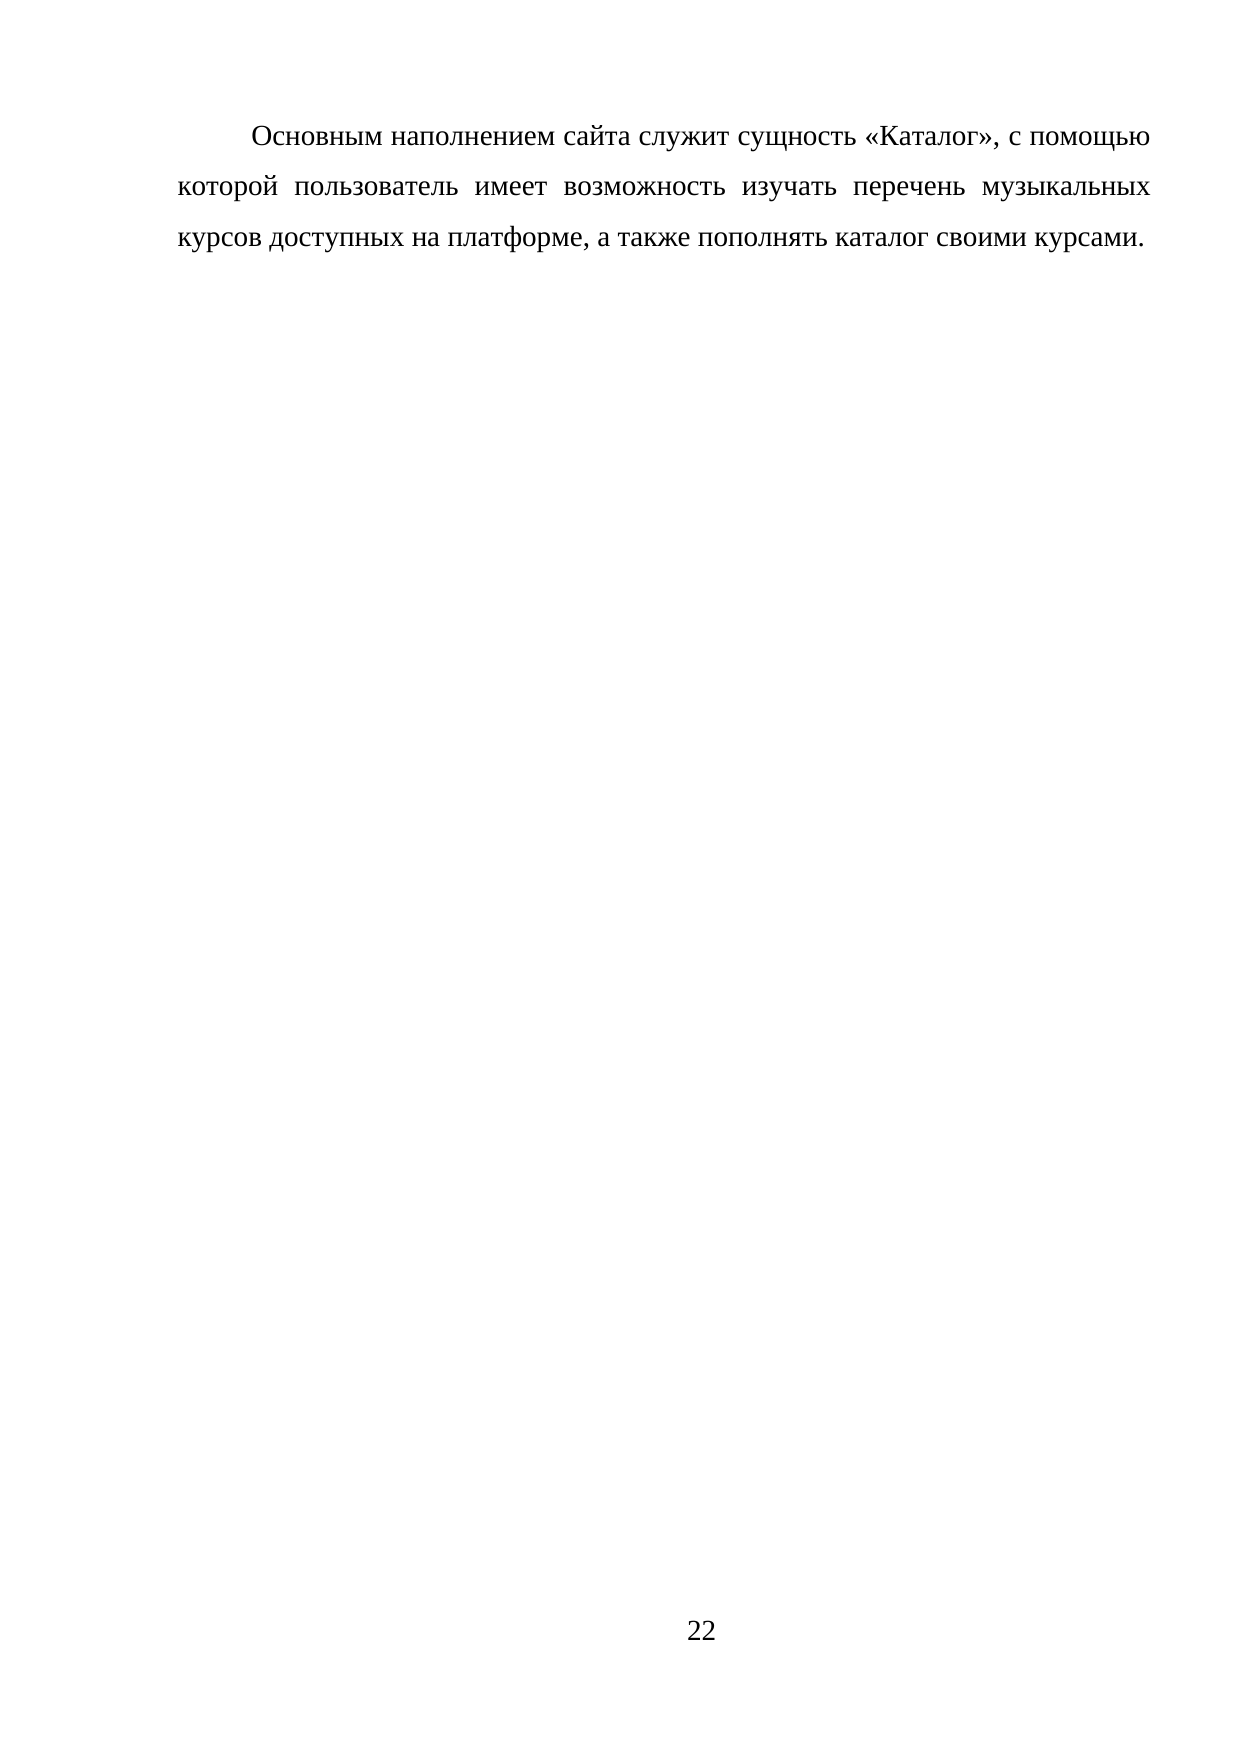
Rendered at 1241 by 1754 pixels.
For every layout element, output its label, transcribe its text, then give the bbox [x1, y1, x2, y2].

text Основным наполнением сайта служит сущность «Каталог», с помощью которой пользователь имеет возможность изучать перечень музыкальных курсов доступных на платформе, а также пополнять каталог своими курсами. [177, 118, 1152, 252]
